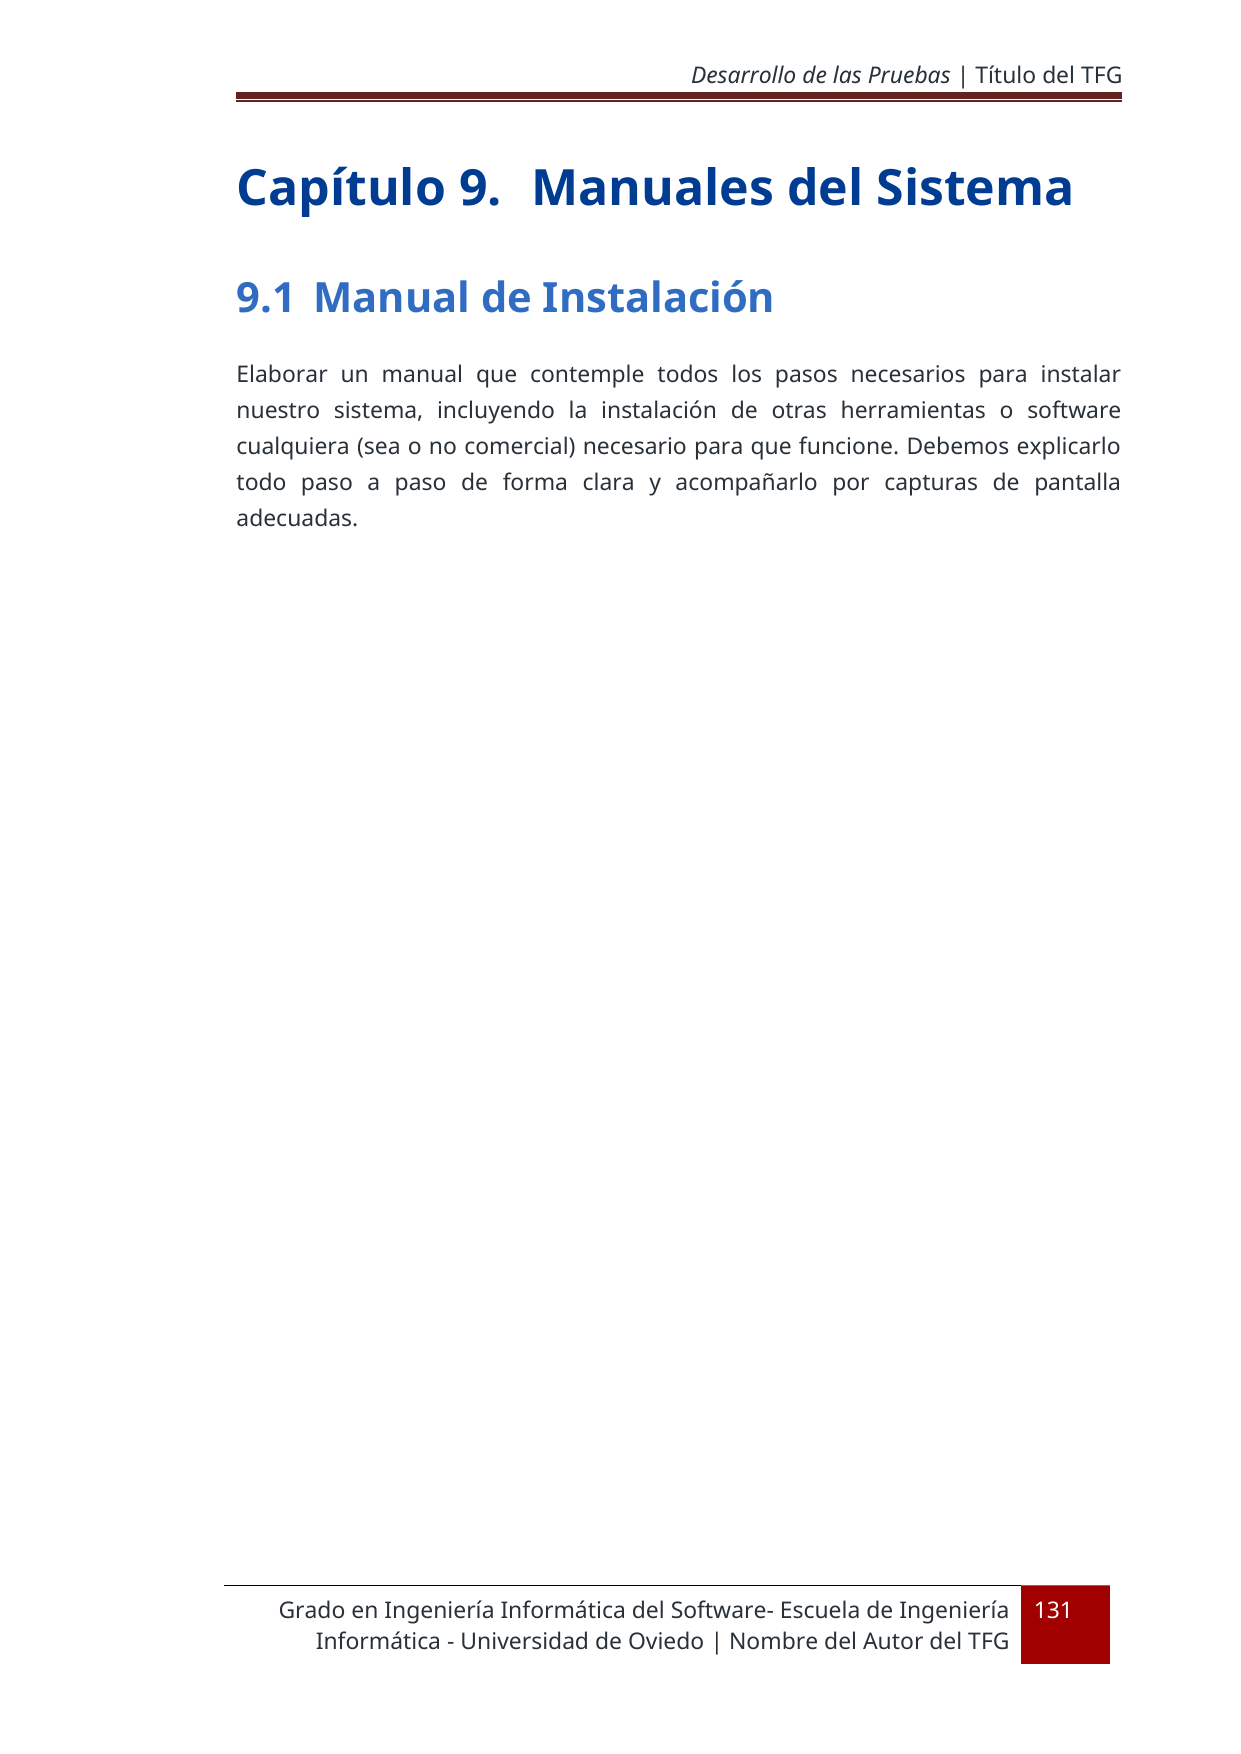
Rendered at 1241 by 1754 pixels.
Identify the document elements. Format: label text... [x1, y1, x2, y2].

subtitle Manuales del Sistema [236, 152, 1122, 220]
subtitle Manual de Instalación [236, 268, 1122, 324]
text Elaborar un manual que contemple todos los pasos necesarios para instalar nuestro sistema, incluyendo la instalación de otras herramientas o software cualquiera (sea o no comercial) necesario para que funcione. Debemos explicarlo todo paso a paso de forma clara y acompañarlo por capturas de pantalla adecuadas. [236, 358, 1122, 533]
